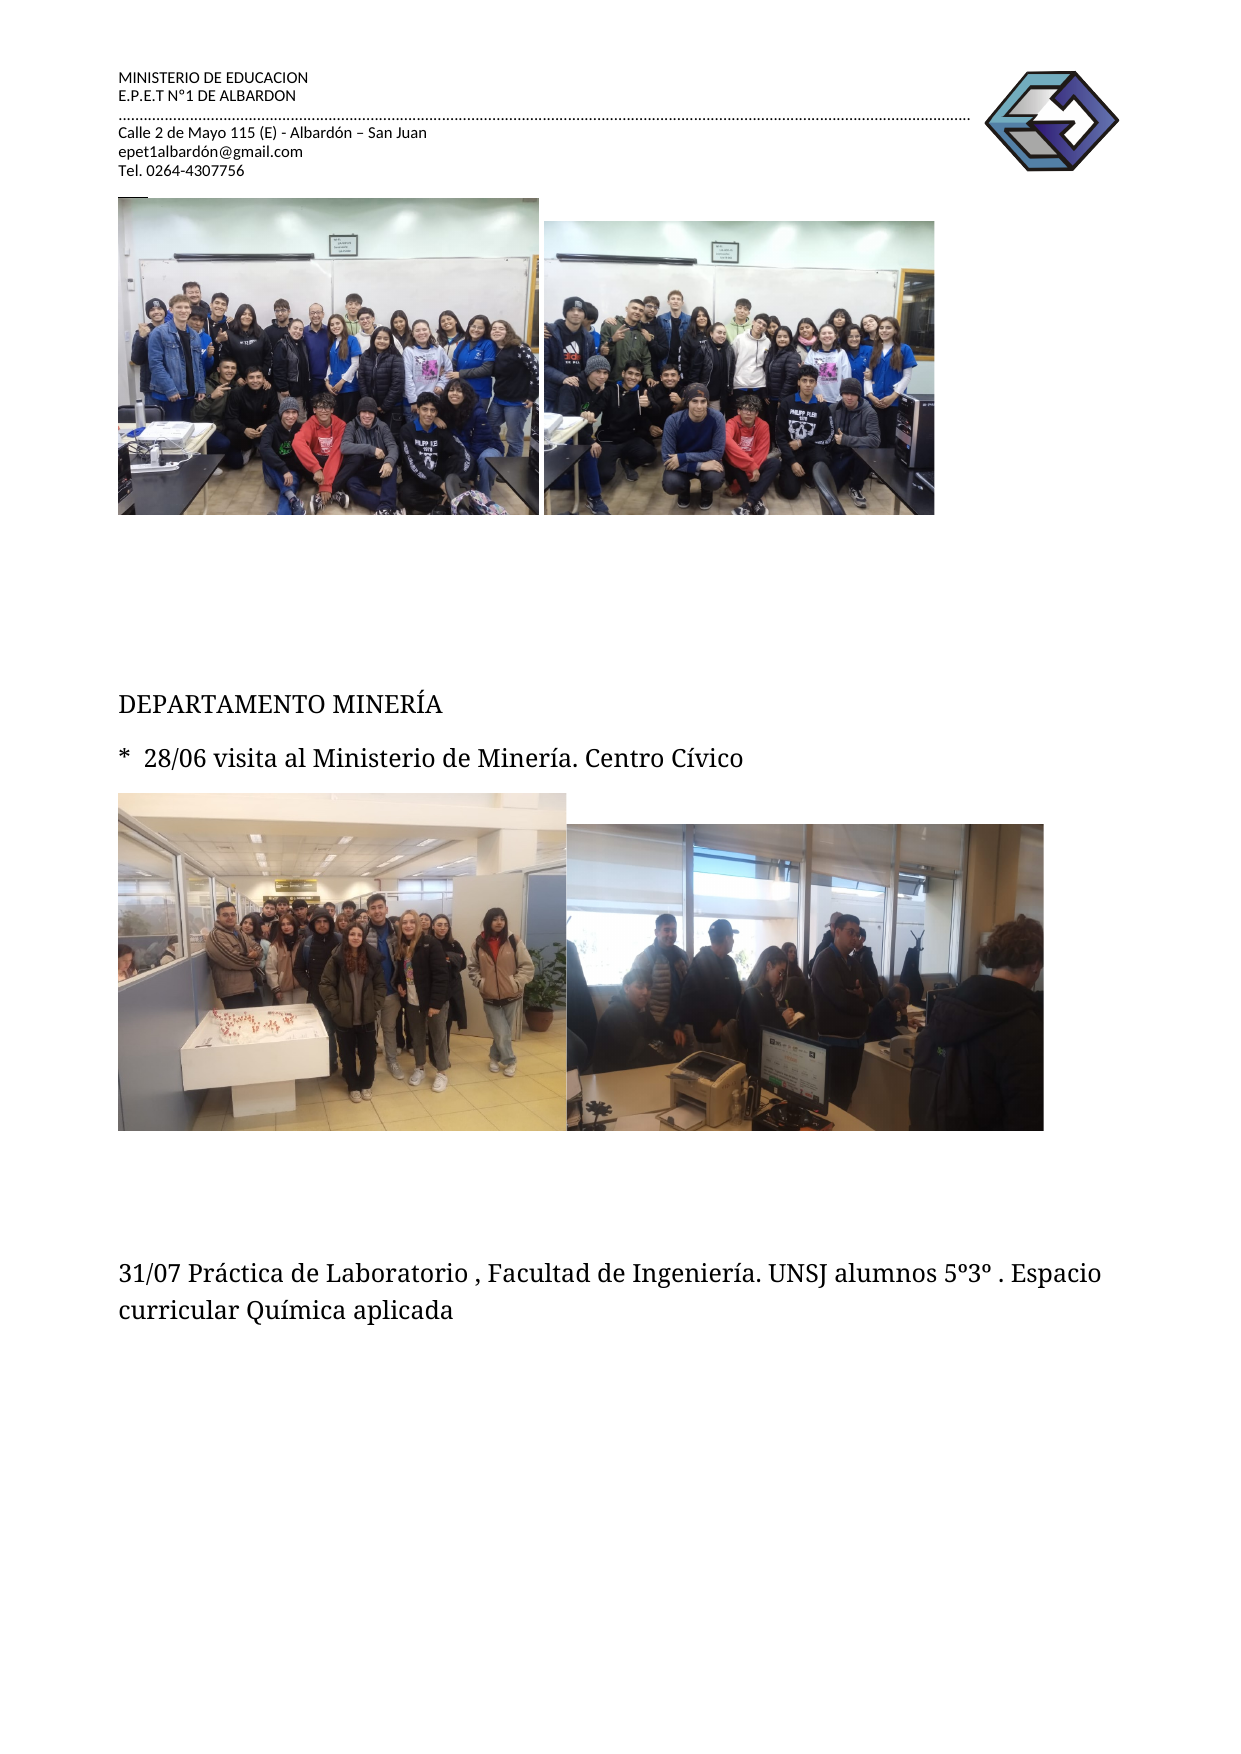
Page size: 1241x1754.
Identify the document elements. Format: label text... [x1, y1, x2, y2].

picture [118, 793, 1044, 1131]
picture [544, 221, 935, 515]
picture [118, 198, 539, 515]
text DEPARTAMENTO MINERÍA [118, 687, 1140, 721]
text 31/07 Práctica de Laboratorio , Facultad de Ingeniería. UNSJ alumnos 5º3º . Espacio curricular Química aplicada [118, 1256, 1140, 1327]
text * 28/06 visita al Ministerio de Minería. Centro Cívico [118, 741, 1140, 774]
